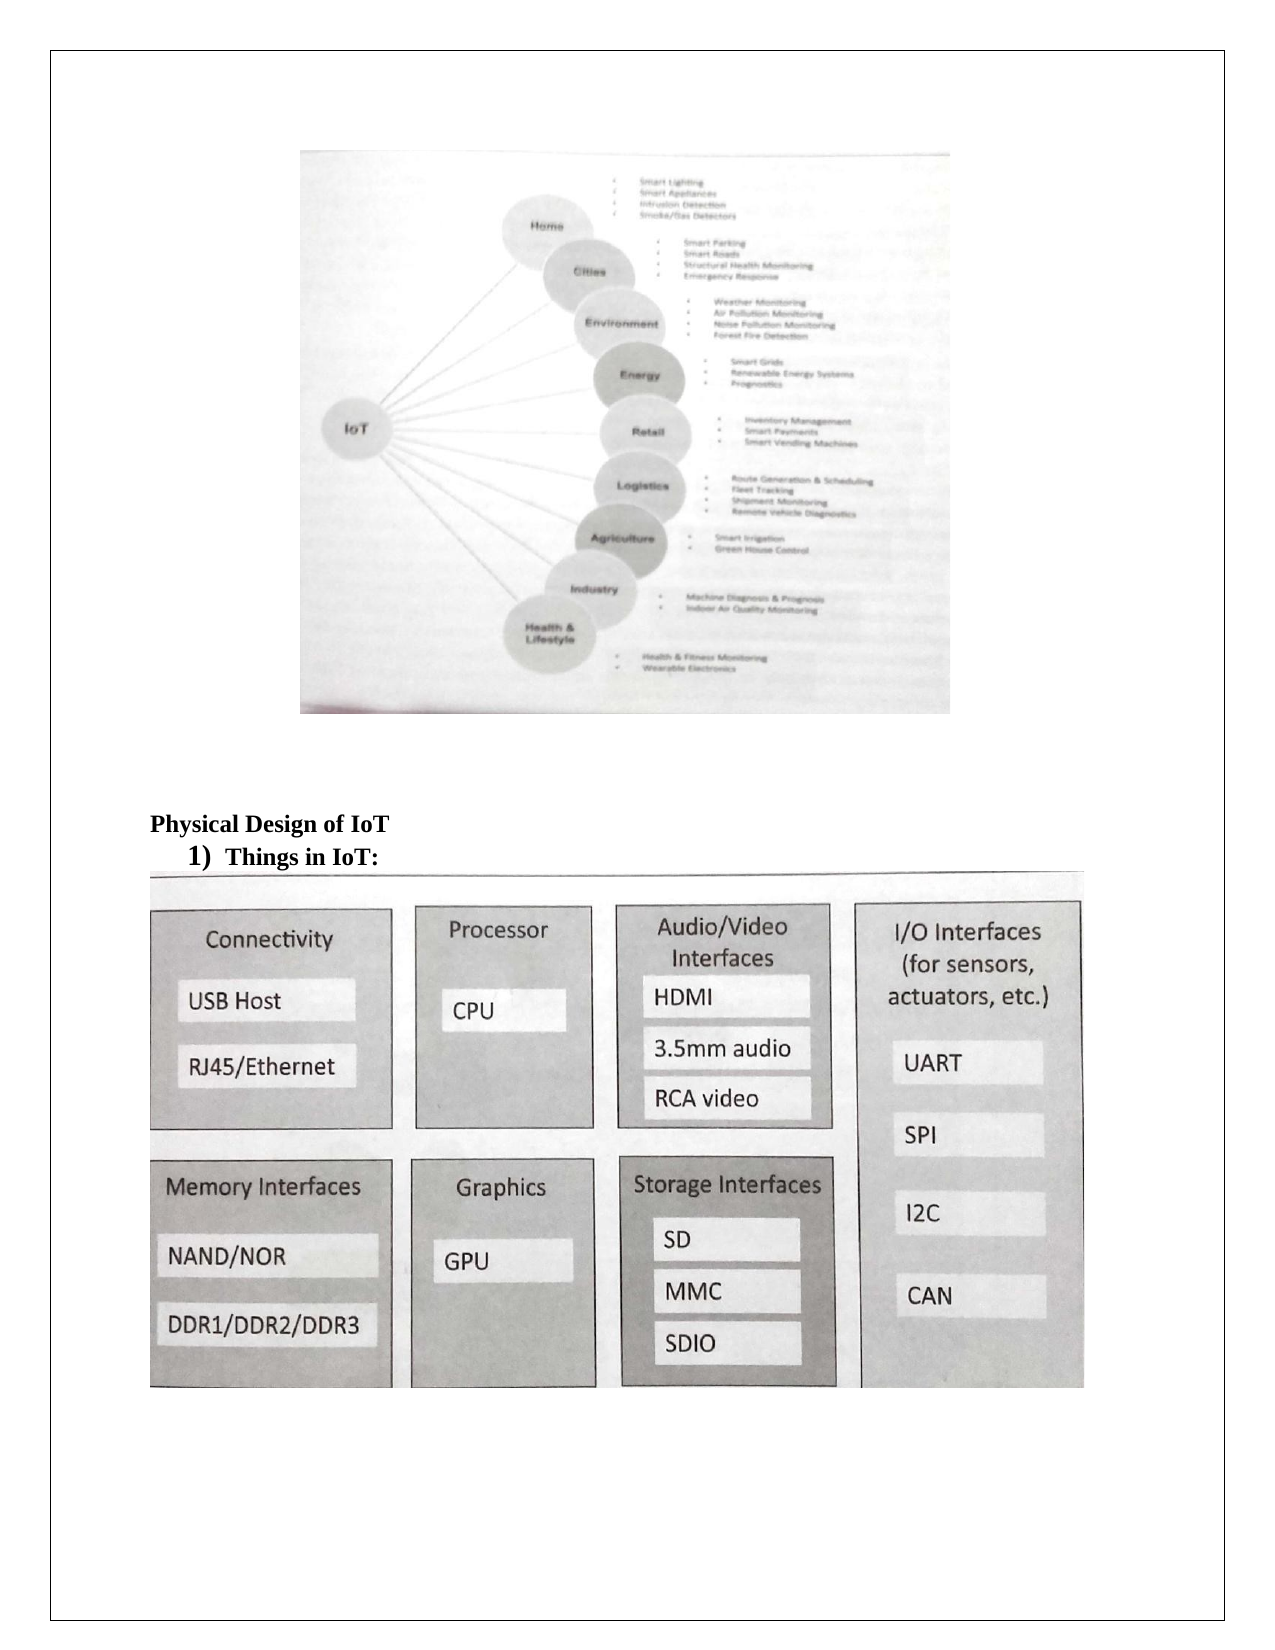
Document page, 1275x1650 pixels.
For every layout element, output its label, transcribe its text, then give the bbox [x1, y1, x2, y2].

list Things in IoT: [187, 838, 1223, 871]
picture [150, 871, 1085, 1388]
picture [300, 150, 951, 714]
subtitle Physical Design of IoT [150, 809, 1223, 837]
